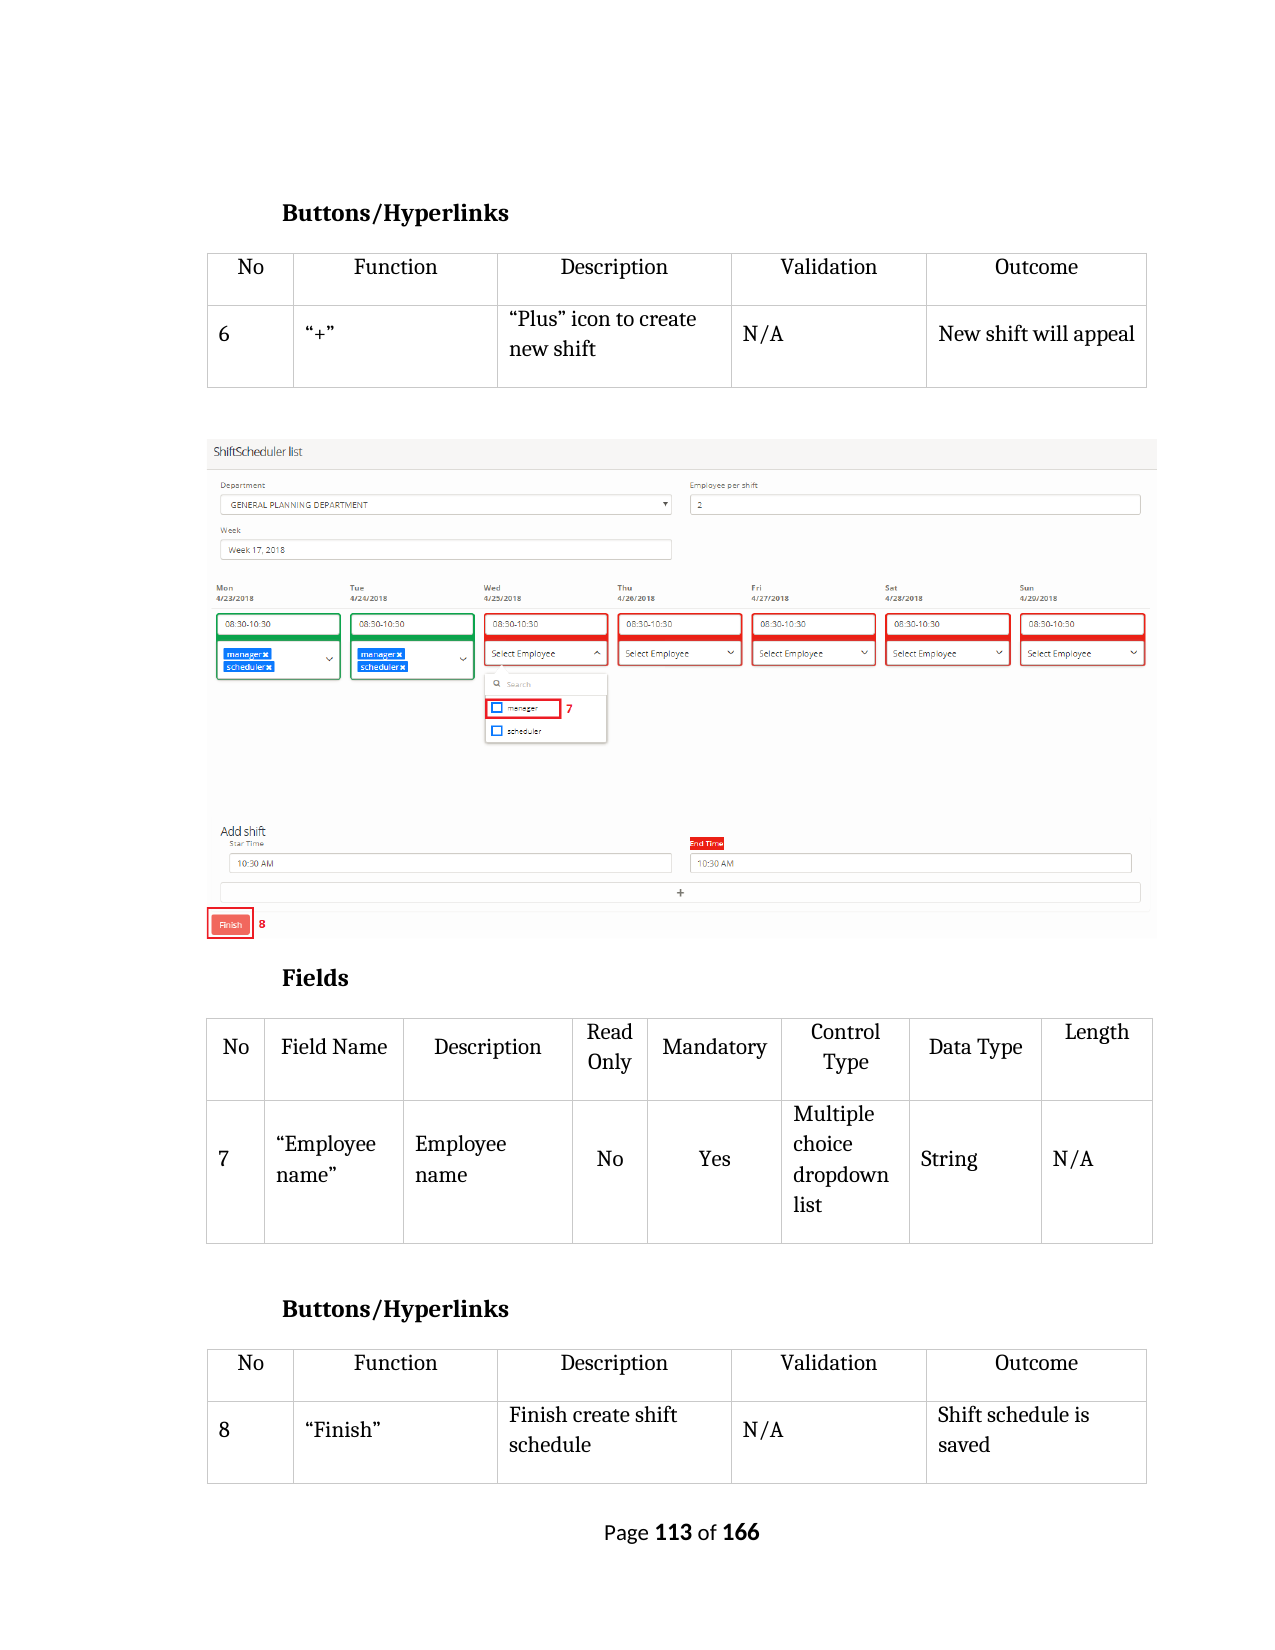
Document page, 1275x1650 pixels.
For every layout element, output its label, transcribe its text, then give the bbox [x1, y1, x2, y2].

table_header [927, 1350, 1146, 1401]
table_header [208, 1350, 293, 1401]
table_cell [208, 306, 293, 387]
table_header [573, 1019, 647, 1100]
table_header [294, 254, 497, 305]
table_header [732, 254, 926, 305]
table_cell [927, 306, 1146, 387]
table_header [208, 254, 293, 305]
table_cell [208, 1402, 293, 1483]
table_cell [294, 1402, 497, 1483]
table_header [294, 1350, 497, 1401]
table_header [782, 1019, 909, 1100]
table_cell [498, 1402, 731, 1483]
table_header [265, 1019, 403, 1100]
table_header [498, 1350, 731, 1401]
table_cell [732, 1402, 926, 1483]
text Buttons/Hyperlinks [282, 199, 1157, 227]
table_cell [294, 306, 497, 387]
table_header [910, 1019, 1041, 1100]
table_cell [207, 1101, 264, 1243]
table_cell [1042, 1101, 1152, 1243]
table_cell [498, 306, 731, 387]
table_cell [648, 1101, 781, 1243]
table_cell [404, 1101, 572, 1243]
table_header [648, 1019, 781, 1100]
text Fields [282, 964, 1157, 992]
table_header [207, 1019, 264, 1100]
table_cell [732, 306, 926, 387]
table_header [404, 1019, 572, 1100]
text Buttons/Hyperlinks [282, 1295, 1157, 1323]
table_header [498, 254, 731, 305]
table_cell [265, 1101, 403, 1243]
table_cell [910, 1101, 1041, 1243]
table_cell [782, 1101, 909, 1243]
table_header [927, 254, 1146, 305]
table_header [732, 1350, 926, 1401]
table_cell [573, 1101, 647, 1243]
picture [206, 439, 1157, 939]
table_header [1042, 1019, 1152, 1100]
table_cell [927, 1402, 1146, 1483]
